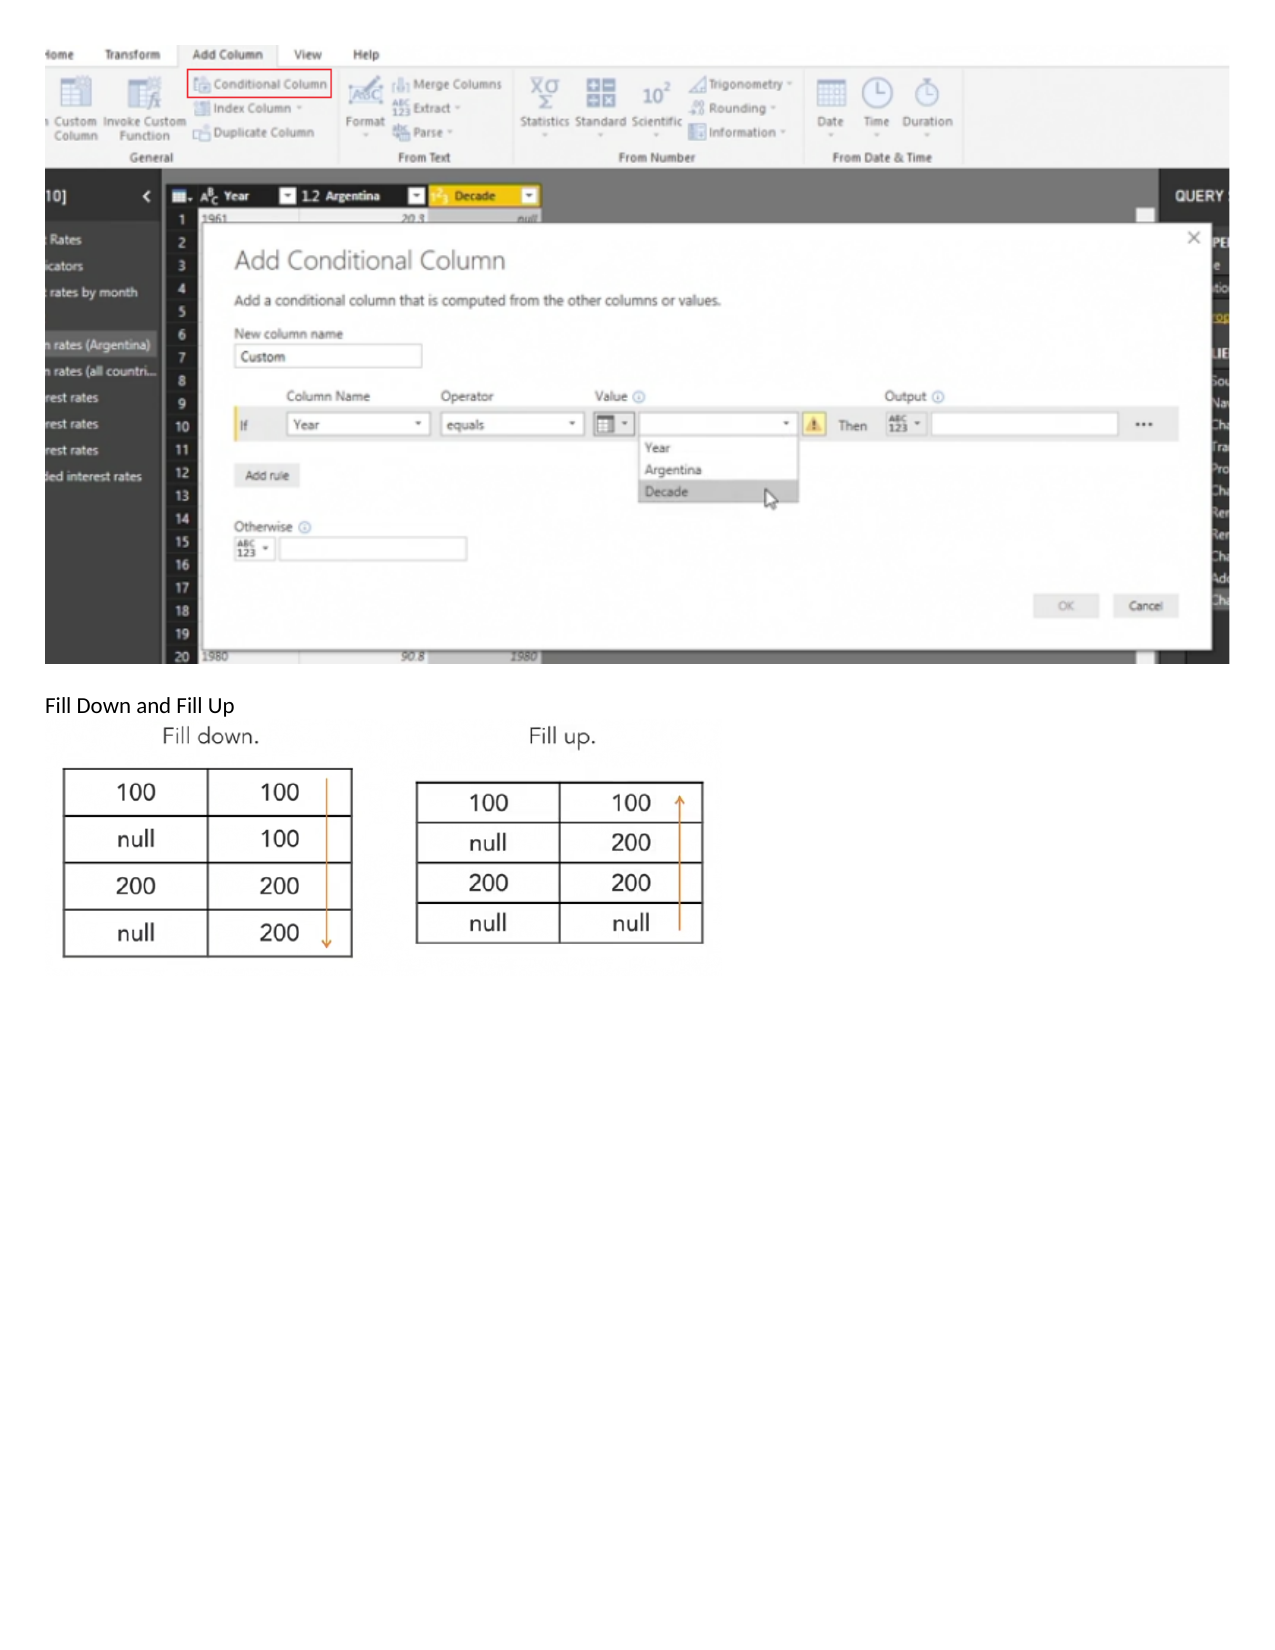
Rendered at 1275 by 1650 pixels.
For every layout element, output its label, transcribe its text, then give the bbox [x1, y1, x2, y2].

picture [45, 719, 723, 976]
text Fill Down and Fill Up [45, 691, 1230, 719]
picture [45, 45, 1230, 664]
